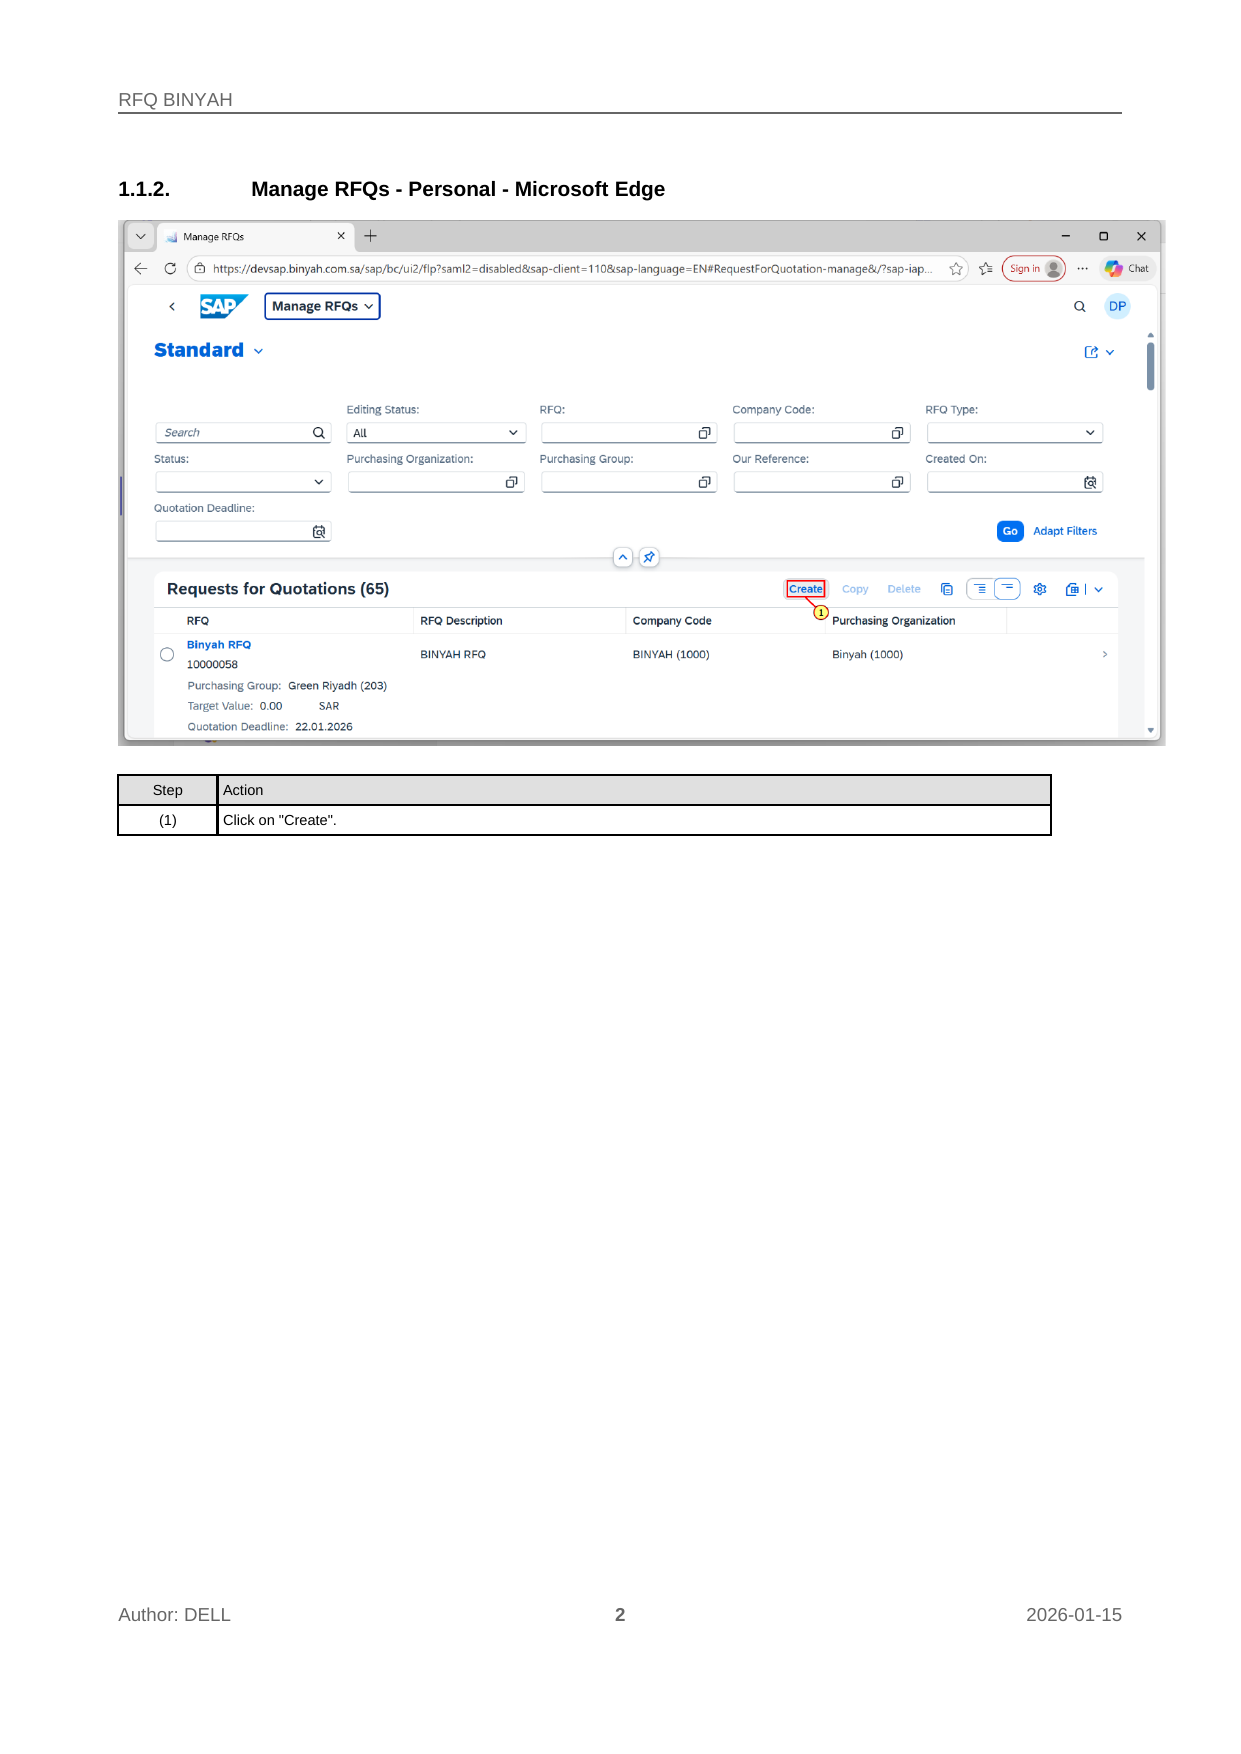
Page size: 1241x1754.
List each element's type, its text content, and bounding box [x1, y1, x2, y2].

table_cell (1) [119, 806, 216, 834]
table_cell Click on "Create". [219, 806, 1050, 834]
table_header Action [219, 776, 1050, 804]
picture [118, 220, 1166, 746]
table_header Step [119, 776, 216, 804]
text Manage RFQs - Personal - Microsoft​ Edge [118, 177, 1122, 201]
